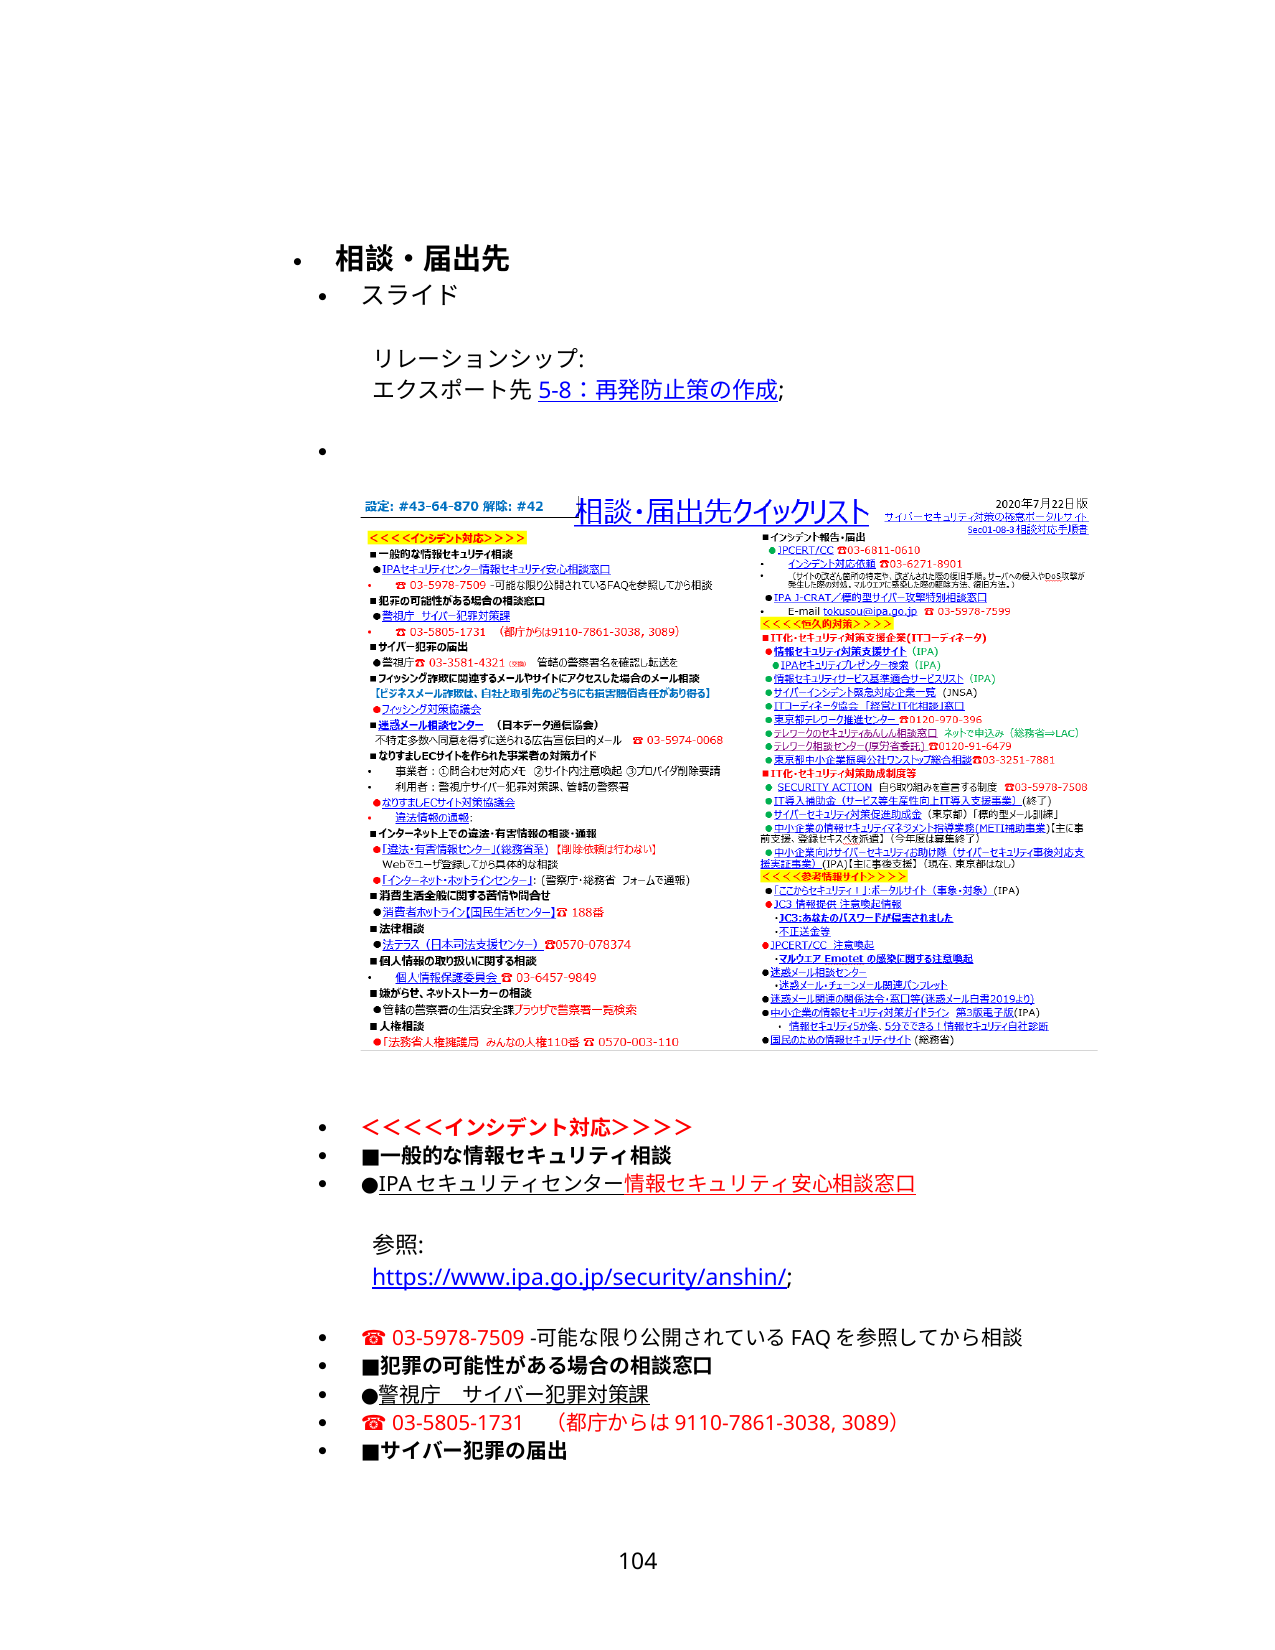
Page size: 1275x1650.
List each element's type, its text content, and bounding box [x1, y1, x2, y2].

list スライド [319, 278, 1098, 312]
list 相談・届出先 [294, 238, 1098, 278]
list ＜＜＜＜インシデント対応＞＞＞＞ [319, 1113, 1098, 1141]
list ☎ 03-5978-7509 -可能な限り公開されているFAQを参照してから相談 [319, 1323, 1098, 1351]
list ●警視庁 サイバー犯罪対策課 [319, 1380, 1098, 1408]
text https://www.ipa.go.jp/security/anshin/; [372, 1260, 1098, 1292]
list ■犯罪の可能性がある場合の相談窓口 [319, 1351, 1098, 1380]
list ●IPAセキュリティセンター情報セキュリティ安心相談窓口 [319, 1169, 1098, 1198]
list ■一般的な情報セキュリティ相談 [319, 1141, 1098, 1169]
text エクスポート先 5-8：再発防止策の作成; [372, 374, 1098, 406]
picture [360, 496, 1098, 1051]
list ■サイバー犯罪の届出 [319, 1437, 1098, 1465]
list リレーションシップ: [372, 343, 1098, 374]
list ☎ 03-5805-1731 （都庁からは9110-7861-3038, 3089） [319, 1408, 1098, 1437]
list 参照: [372, 1229, 1098, 1260]
